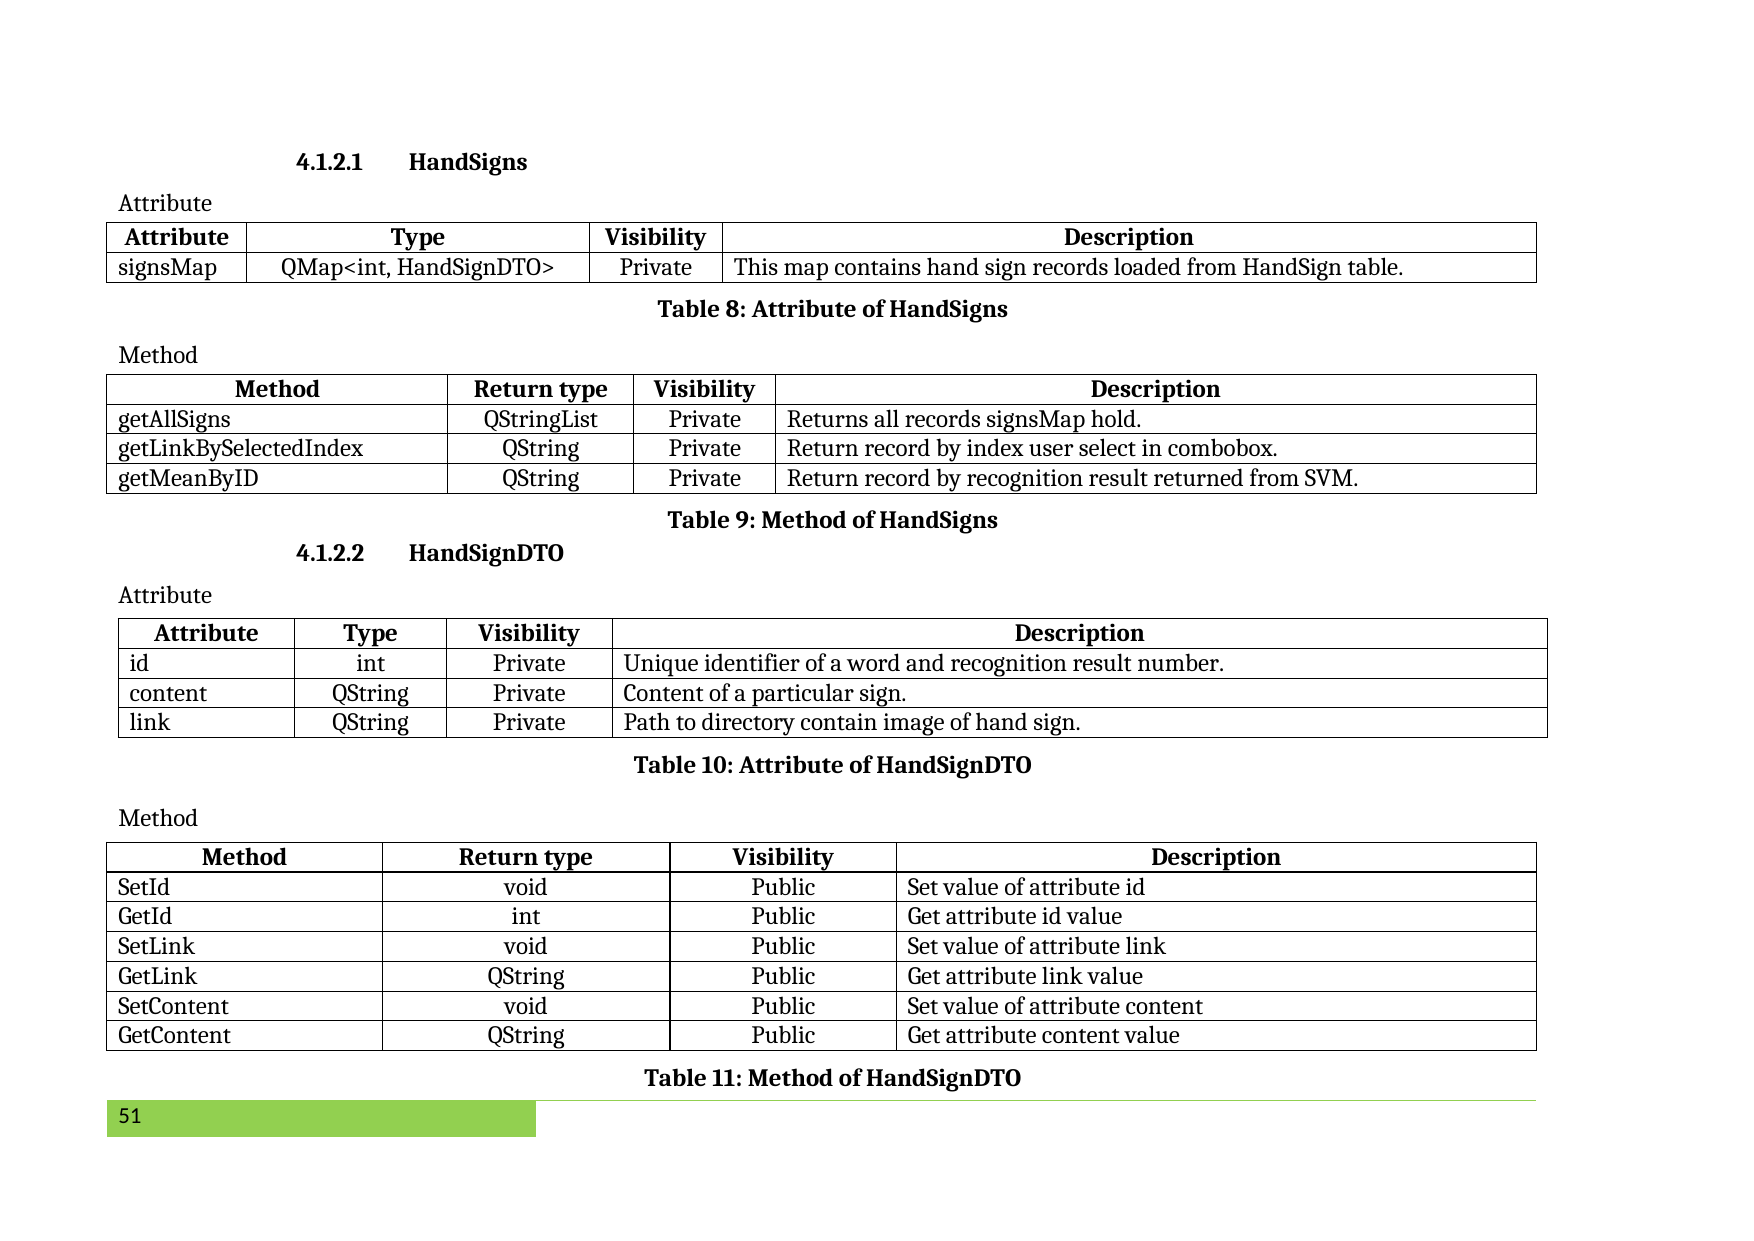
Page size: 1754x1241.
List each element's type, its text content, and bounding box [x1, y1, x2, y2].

table_cell QString [295, 708, 446, 737]
table_cell id [119, 649, 294, 677]
table_header Description [776, 375, 1536, 403]
table_cell This map contains hand sign records loaded from HandSign table. [723, 253, 1536, 282]
table_header Type [295, 619, 446, 648]
table_cell Public [671, 992, 896, 1020]
table_header Method [107, 375, 447, 403]
list Table 9: Method of HandSigns [118, 506, 1547, 535]
table_cell Private [447, 708, 612, 737]
table_cell GetContent [107, 1021, 382, 1050]
table_cell Content of a particular sign. [613, 679, 1547, 707]
table_cell Public [671, 902, 896, 931]
table_header Visibility [634, 375, 775, 403]
table_cell Get attribute id value [897, 902, 1536, 931]
subtitle Method [118, 341, 1547, 369]
table_cell getAllSigns [107, 405, 447, 433]
table_cell Return record by recognition result returned from SVM. [776, 464, 1536, 493]
table_header Return type [448, 375, 633, 403]
table_cell QString [448, 434, 633, 463]
table_cell GetId [107, 902, 382, 931]
table_cell Public [671, 873, 896, 901]
table_cell void [383, 932, 669, 961]
table_cell Get attribute link value [897, 962, 1536, 991]
subtitle Attribute [118, 581, 1547, 609]
table_cell Return record by index user select in combobox. [776, 434, 1536, 463]
table_header Description [723, 223, 1536, 252]
table_cell SetLink [107, 932, 382, 961]
table_cell Path to directory contain image of hand sign. [613, 708, 1547, 737]
table_cell Public [671, 962, 896, 991]
table_cell void [383, 873, 669, 901]
table_cell Private [447, 649, 612, 677]
table_header Visibility [671, 843, 896, 871]
table_cell Private [590, 253, 722, 282]
table_cell Public [671, 932, 896, 961]
table_cell QString [383, 962, 669, 991]
table_cell Set value of attribute link [897, 932, 1536, 961]
table_cell QStringList [448, 405, 633, 433]
table_cell Unique identifier of a word and recognition result number. [613, 649, 1547, 677]
subtitle Method [118, 804, 1547, 833]
table_cell Private [634, 464, 775, 493]
table_header Description [613, 619, 1547, 648]
table_cell void [383, 992, 669, 1020]
table_cell GetLink [107, 962, 382, 991]
table_cell getMeanByID [107, 464, 447, 493]
table_header Attribute [119, 619, 294, 648]
table_cell link [119, 708, 294, 737]
table_cell getLinkBySelectedIndex [107, 434, 447, 463]
table_header Return type [383, 843, 669, 871]
table_header Visibility [447, 619, 612, 648]
table_cell Returns all records signsMap hold. [776, 405, 1536, 433]
table_cell Set value of attribute id [897, 873, 1536, 901]
table_cell Public [671, 1021, 896, 1050]
list Table 11: Method of HandSignDTO [118, 1064, 1547, 1092]
table_cell QString [448, 464, 633, 493]
table_cell Set value of attribute content [897, 992, 1536, 1020]
table_header Description [897, 843, 1536, 871]
table_header Type [247, 223, 589, 252]
table_header Visibility [590, 223, 722, 252]
table_cell int [383, 902, 669, 931]
table_header Method [107, 843, 382, 871]
table_cell content [119, 679, 294, 707]
table_cell QMap<int, HandSignDTO> [247, 253, 589, 282]
list Table 10: Attribute of HandSignDTO [118, 751, 1547, 779]
table_cell QString [383, 1021, 669, 1050]
subtitle HandSignDTO [296, 539, 1547, 568]
table_cell Private [447, 679, 612, 707]
table_header Attribute [107, 223, 246, 252]
subtitle HandSigns [296, 148, 1547, 176]
table_cell signsMap [107, 253, 246, 282]
table_cell Private [634, 405, 775, 433]
subtitle Attribute [118, 189, 1547, 218]
table_cell SetContent [107, 992, 382, 1020]
table_cell int [295, 649, 446, 677]
table_cell Private [634, 434, 775, 463]
list Table 8: Attribute of HandSigns [118, 295, 1547, 324]
table_cell Get attribute content value [897, 1021, 1536, 1050]
table_cell SetId [107, 873, 382, 901]
table_cell QString [295, 679, 446, 707]
